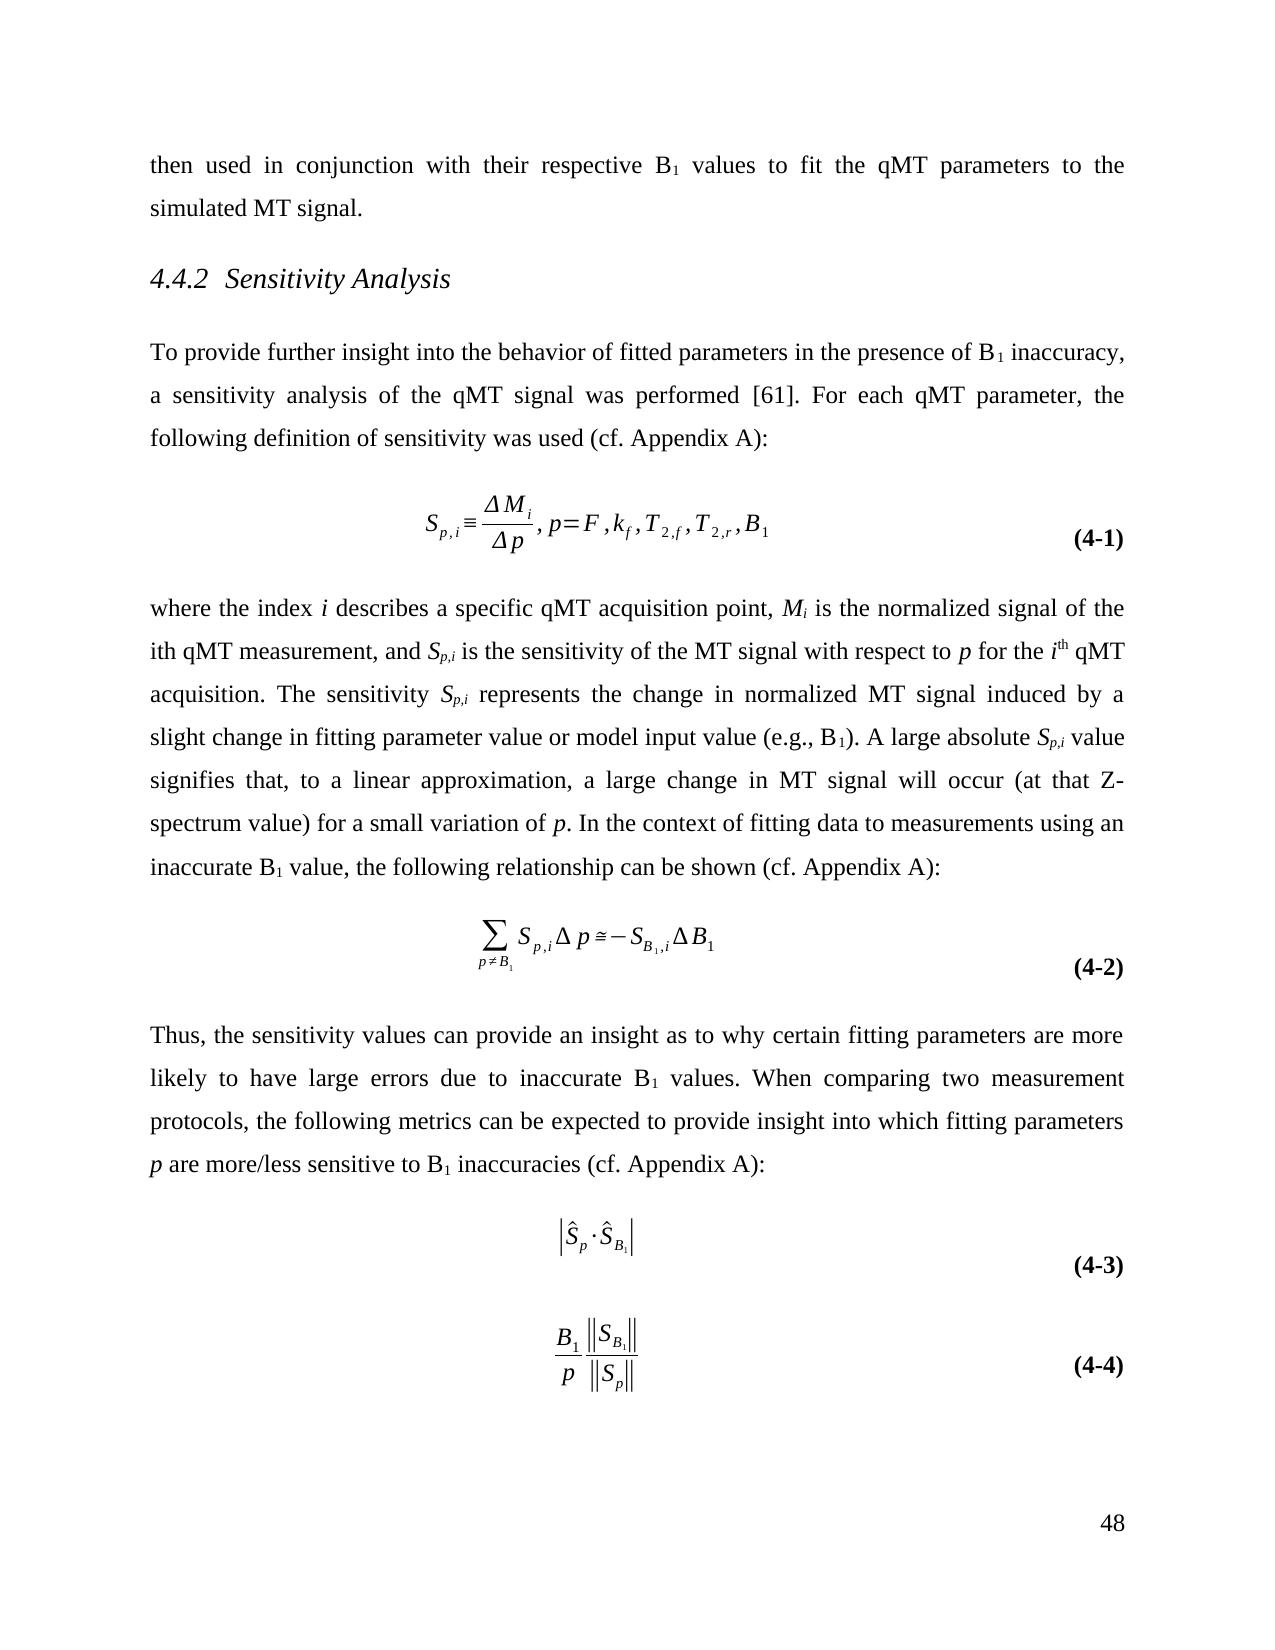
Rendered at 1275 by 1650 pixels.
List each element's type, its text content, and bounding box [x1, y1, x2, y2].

table_header (4-1) [1043, 491, 1135, 593]
table_header [150, 1218, 1043, 1318]
table_cell [150, 1318, 1043, 1432]
text Thus, the sensitivity values can provide an insight as to why certain fitting parameters are more likely to have large errors due to inaccurate B1 values. When comparing two measurement protocols, the following metrics can be expected to provide insight into which fitting parameters p are more/less sensitive to B1 inaccuracies (cf. Appendix A): [150, 1020, 1125, 1178]
table_header (4-3) [1043, 1218, 1135, 1318]
text To provide further insight into the behavior of fitted parameters in the presence of B1 inaccuracy, a sensitivity analysis of the qMT signal was performed [61]. For each qMT parameter, the following definition of sensitivity was used (cf. Appendix A): [150, 337, 1125, 452]
subtitle Sensitivity Analysis [150, 261, 1125, 295]
table_header [150, 491, 1043, 593]
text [150, 150, 1125, 222]
text where the index i describes a specific qMT acquisition point, Mi is the normalized signal of the ith qMT measurement, and Sp,i is the sensitivity of the MT signal with respect to p for the ith qMT acquisition. The sensitivity Sp,i represents the change in normalized MT signal induced by a slight change in fitting parameter value or model input value (e.g., B1). A large absolute Sp,i value signifies that, to a linear approximation, a large change in MT signal will occur (at that Z-spectrum value) for a small variation of p. In the context of fitting data to measurements using an inaccurate B1 value, the following relationship can be shown (cf. Appendix A): [150, 593, 1125, 880]
table_cell (4-4) [1043, 1318, 1135, 1432]
table_header [150, 920, 1043, 1020]
table_header (4-2) [1043, 920, 1135, 1020]
